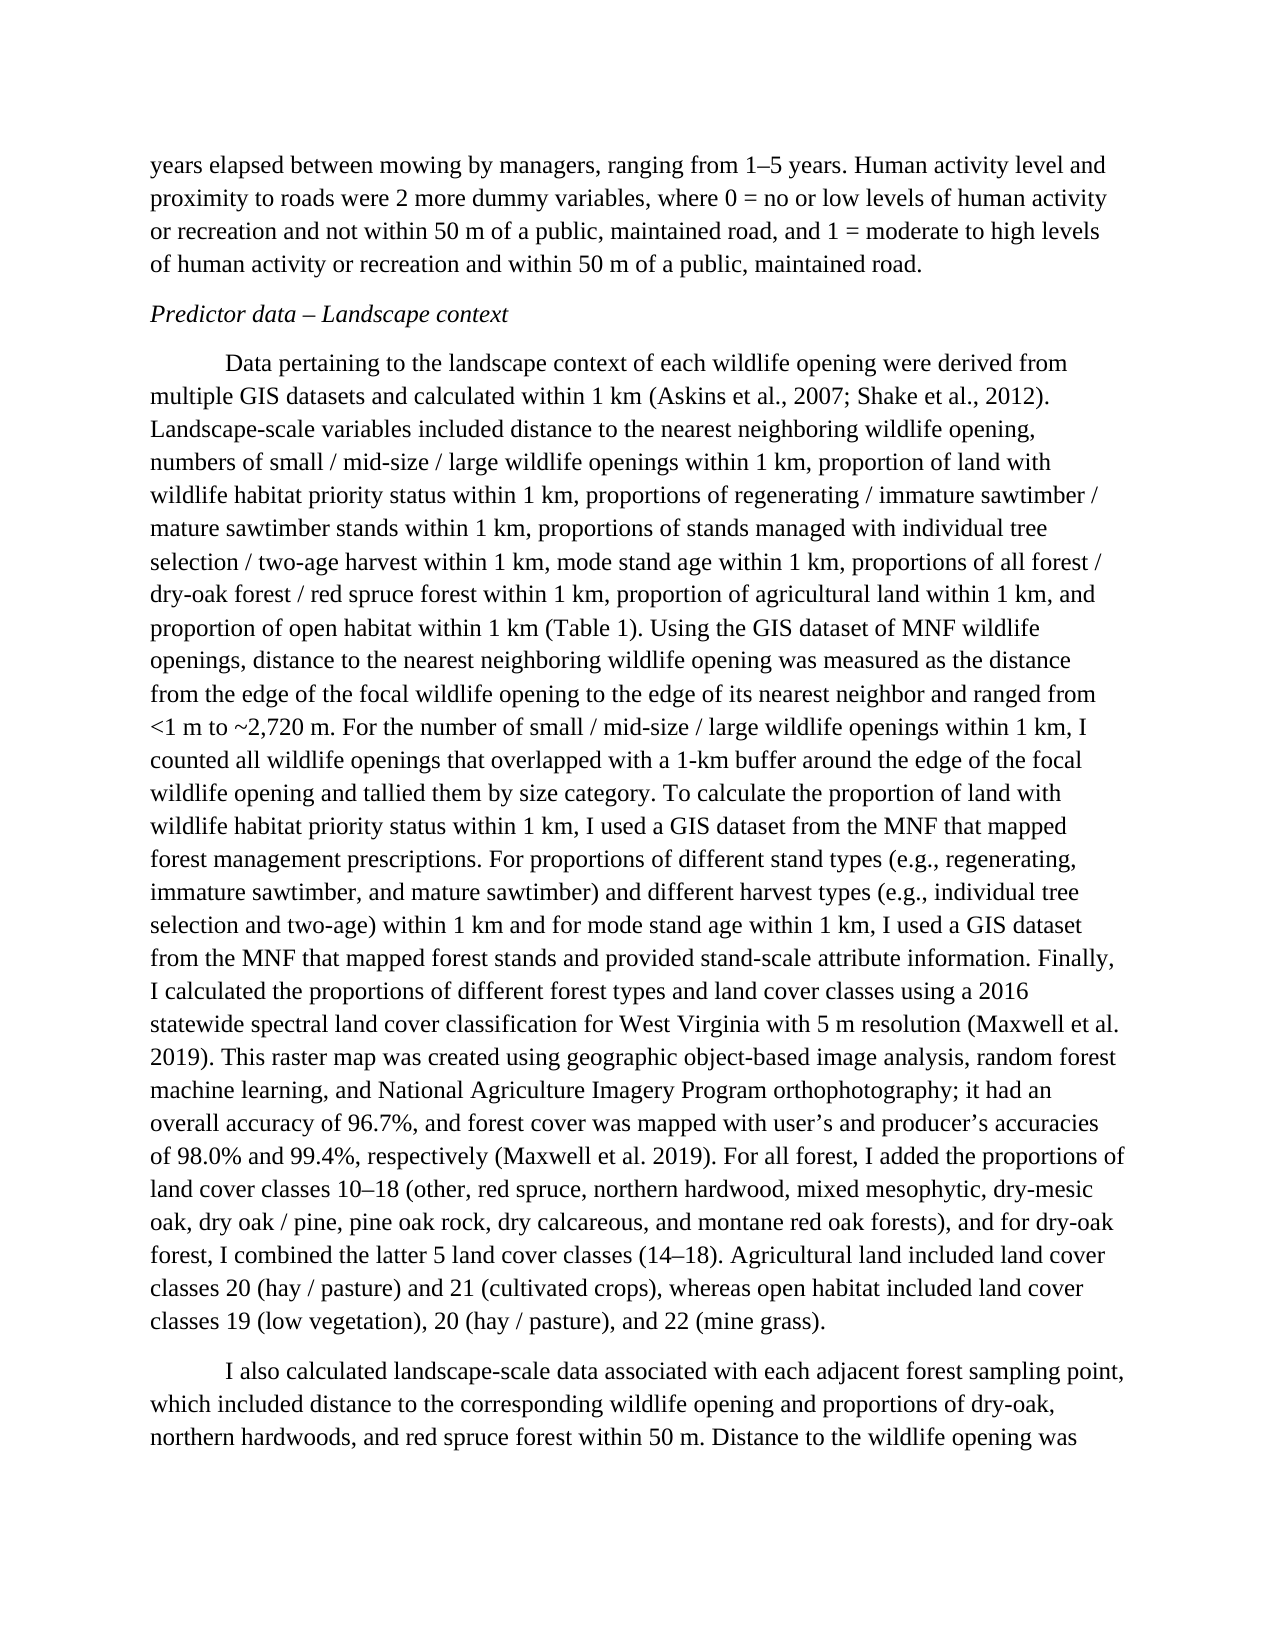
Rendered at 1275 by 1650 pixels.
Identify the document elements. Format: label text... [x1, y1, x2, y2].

text Predictor data – Landscape context [150, 299, 1125, 327]
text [150, 1356, 1125, 1451]
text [150, 150, 1125, 278]
text Data pertaining to the landscape context of each wildlife opening were derived from multiple GIS datasets and calculated within 1 km (Askins et al., 2007; Shake et al., 2012). Landscape-scale variables included distance to the nearest neighboring wildlife opening, numbers of small / mid-size / large wildlife openings within 1 km, proportion of land with wildlife habitat priority status within 1 km, proportions of regenerating / immature sawtimber / mature sawtimber stands within 1 km, proportions of stands managed with individual tree selection / two-age harvest within 1 km, mode stand age within 1 km, proportions of all forest / dry-oak forest / red spruce forest within 1 km, proportion of agricultural land within 1 km, and proportion of open habitat within 1 km (Table 1). Using the GIS dataset of MNF wildlife openings, distance to the nearest neighboring wildlife opening was measured as the distance from the edge of the focal wildlife opening to the edge of its nearest neighbor and ranged from <1 m to ~2,720 m. For the number of small / mid-size / large wildlife openings within 1 km, I counted all wildlife openings that overlapped with a 1-km buffer around the edge of the focal wildlife opening and tallied them by size category. To calculate the proportion of land with wildlife habitat priority status within 1 km, I used a GIS dataset from the MNF that mapped forest management prescriptions. For proportions of different stand types (e.g., regenerating, immature sawtimber, and mature sawtimber) and different harvest types (e.g., individual tree selection and two-age) within 1 km and for mode stand age within 1 km, I used a GIS dataset from the MNF that mapped forest stands and provided stand-scale attribute information. Finally, I calculated the proportions of different forest types and land cover classes using a 2016 statewide spectral land cover classification for West Virginia with 5 m resolution (Maxwell et al. 2019). This raster map was created using geographic object-based image analysis, random forest machine learning, and National Agriculture Imagery Program orthophotography; it had an overall accuracy of 96.7%, and forest cover was mapped with user’s and producer’s accuracies of 98.0% and 99.4%, respectively (Maxwell et al. 2019). For all forest, I added the proportions of land cover classes 10–18 (other, red spruce, northern hardwood, mixed mesophytic, dry-mesic oak, dry oak / pine, pine oak rock, dry calcareous, and montane red oak forests), and for dry-oak forest, I combined the latter 5 land cover classes (14–18). Agricultural land included land cover classes 20 (hay / pasture) and 21 (cultivated crops), whereas open habitat included land cover classes 19 (low vegetation), 20 (hay / pasture), and 22 (mine grass). [150, 348, 1125, 1335]
